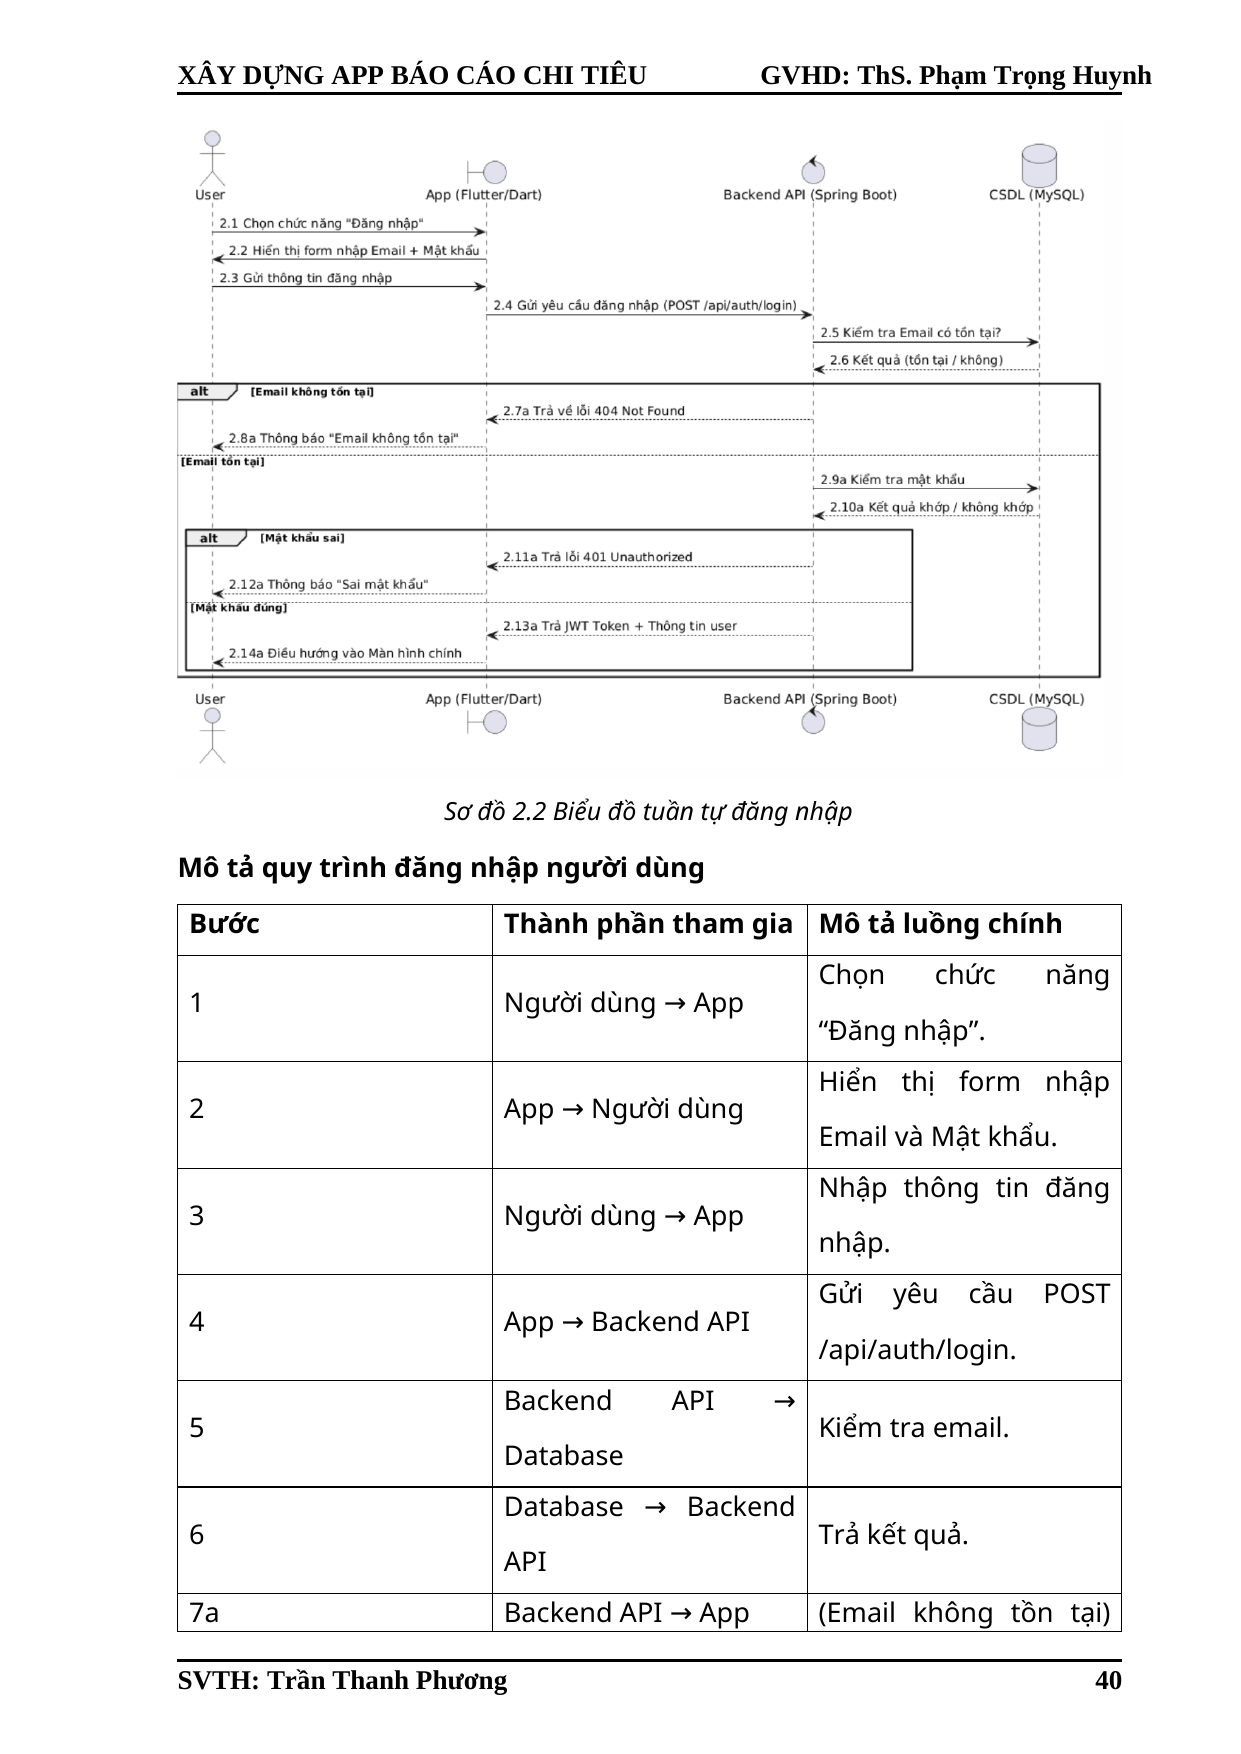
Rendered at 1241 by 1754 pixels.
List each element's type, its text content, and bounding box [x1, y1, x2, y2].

table_cell Database → Backend API [493, 1488, 807, 1593]
table_cell Kiểm tra email. [808, 1381, 1121, 1486]
table_cell Hiển thị form nhập Email và Mật khẩu. [808, 1062, 1121, 1167]
table_cell App → Người dùng [493, 1062, 807, 1167]
table_cell Chọn chức năng “Đăng nhập”. [808, 956, 1121, 1061]
table_cell 7a [178, 1594, 492, 1631]
table_cell 3 [178, 1169, 492, 1274]
table_header Thành phần tham gia [493, 905, 807, 955]
table_cell 2 [178, 1062, 492, 1167]
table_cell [808, 1594, 1121, 1631]
table_header Mô tả luồng chính [808, 905, 1121, 955]
text Sơ đồ 2.2 Biểu đồ tuần tự đăng nhập [177, 793, 1122, 827]
table_cell Người dùng → App [493, 1169, 807, 1274]
table_cell Backend API → App [493, 1594, 807, 1631]
table_cell Trả kết quả. [808, 1488, 1121, 1593]
picture [177, 121, 1123, 781]
text Mô tả quy trình đăng nhập người dùng [177, 848, 1122, 885]
table_header Bước [178, 905, 492, 955]
table_cell Backend API → Database [493, 1381, 807, 1486]
table_cell Nhập thông tin đăng nhập. [808, 1169, 1121, 1274]
table_cell 1 [178, 956, 492, 1061]
table_cell Người dùng → App [493, 956, 807, 1061]
table_cell 6 [178, 1488, 492, 1593]
table_cell 5 [178, 1381, 492, 1486]
table_cell 4 [178, 1275, 492, 1380]
table_cell App → Backend API [493, 1275, 807, 1380]
table_cell Gửi yêu cầu POST /api/auth/login. [808, 1275, 1121, 1380]
